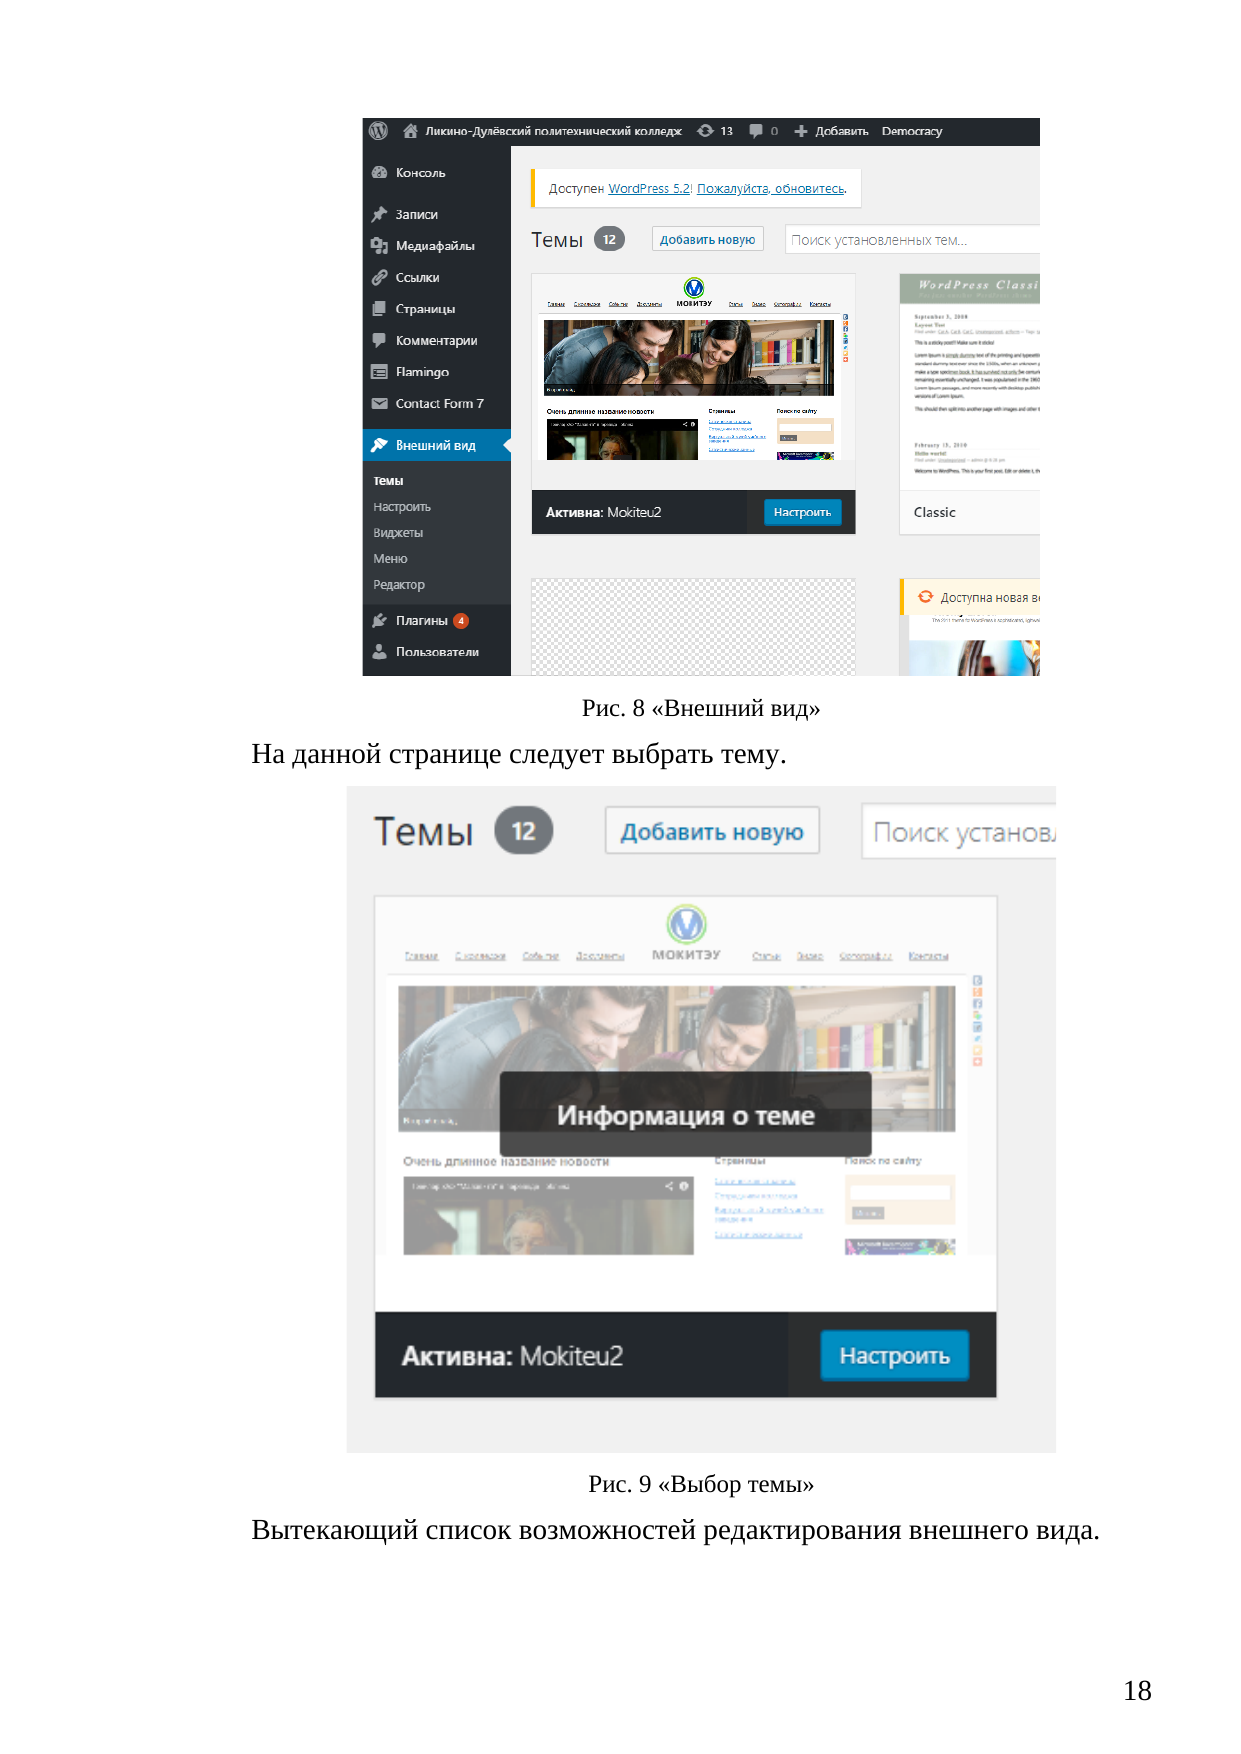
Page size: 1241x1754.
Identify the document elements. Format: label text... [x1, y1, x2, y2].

text На данной странице следует выбрать тему. [177, 736, 1152, 769]
text Рис. 8 «Внешний вид» [177, 693, 1152, 721]
text Вытекающий список возможностей редактирования внешнего вида. [177, 1512, 1152, 1546]
picture [362, 118, 1040, 676]
text Рис. 9 «Выбор темы» [177, 1469, 1152, 1498]
picture [437, 444, 450, 449]
picture [346, 786, 1057, 1453]
picture [372, 439, 387, 452]
